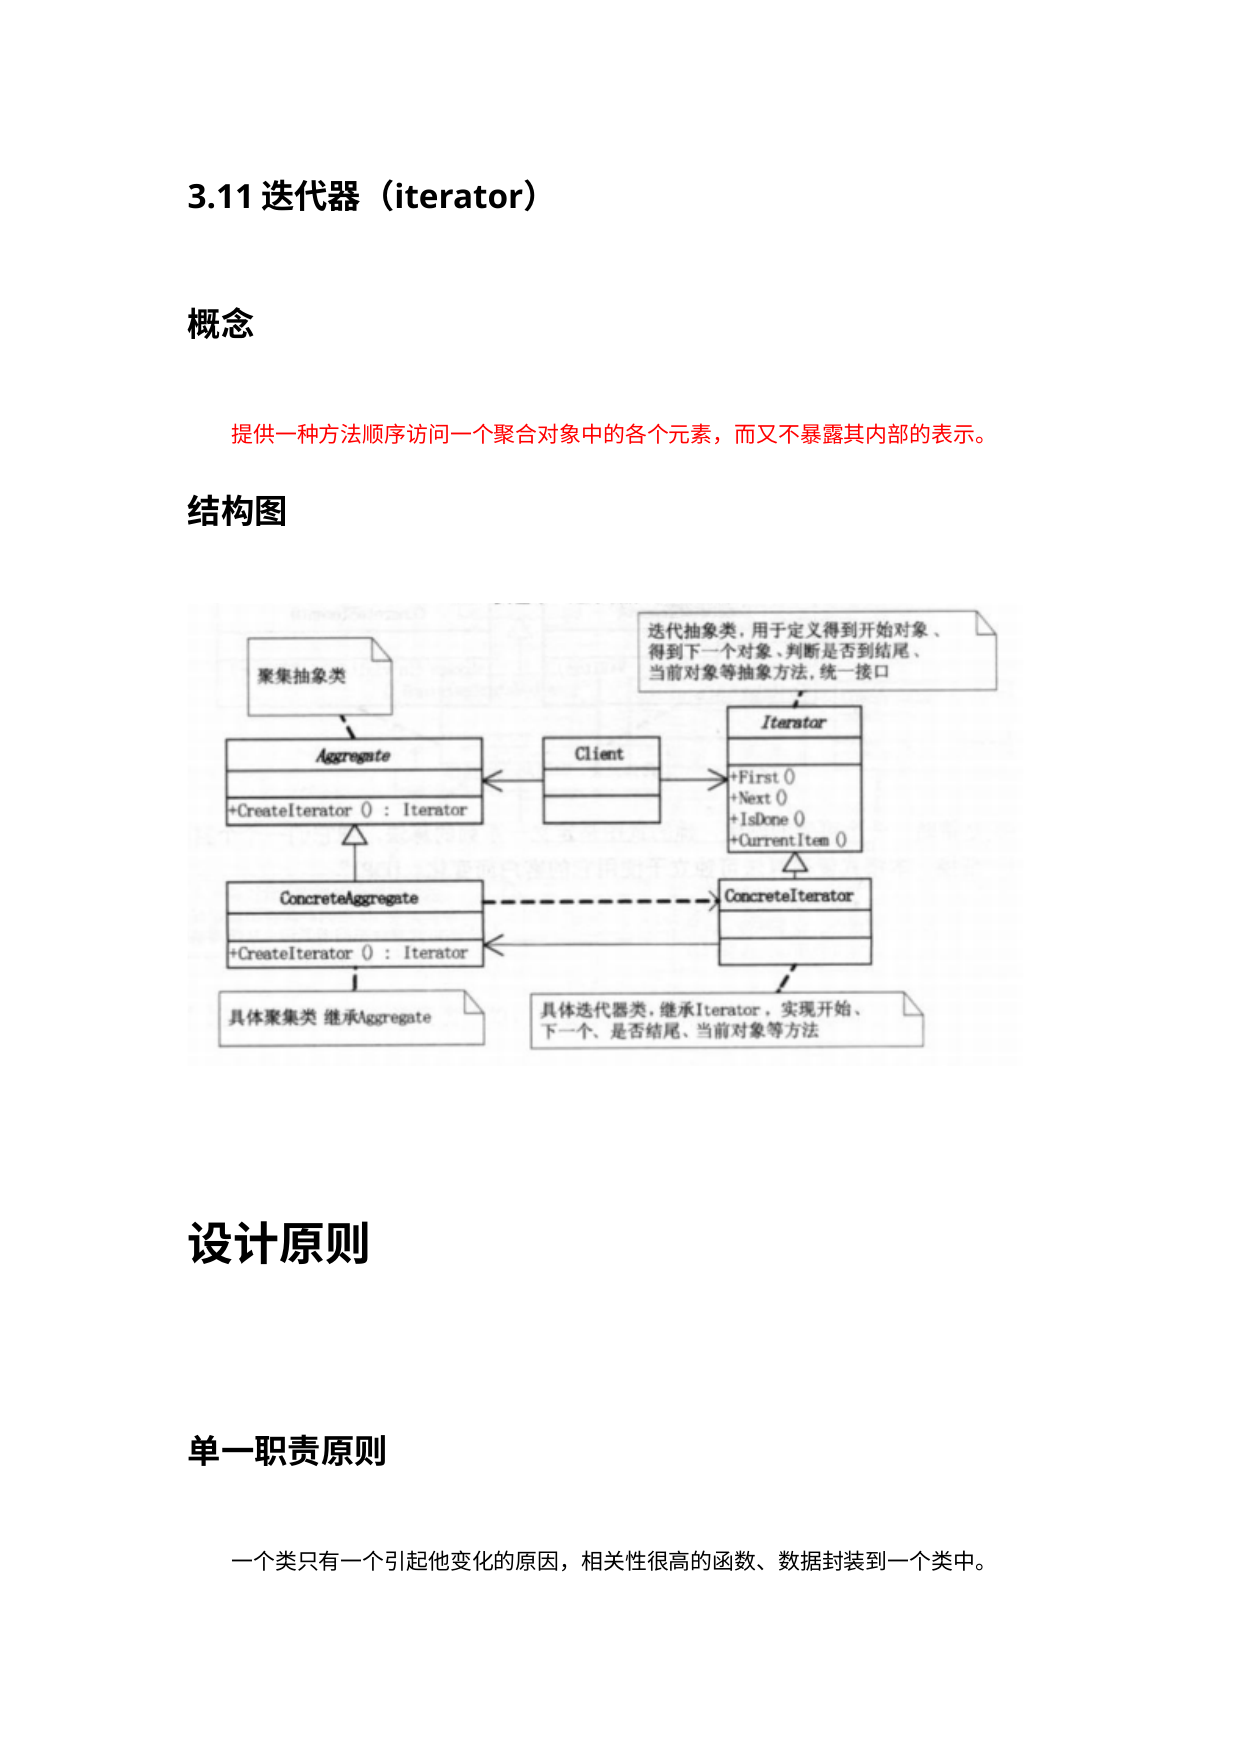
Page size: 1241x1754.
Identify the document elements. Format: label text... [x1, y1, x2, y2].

subtitle 3.11迭代器（iterator） [187, 162, 1053, 227]
subtitle 单一职责原则 [187, 1417, 1053, 1482]
subtitle 设计原则 [187, 1191, 1053, 1289]
subtitle 概念 [187, 289, 1053, 354]
picture [187, 603, 1024, 1066]
text 提供一种方法顺序访问一个聚合对象中的各个元素，而又不暴露其内部的表示。 [187, 417, 1053, 449]
text 一个类只有一个引起他变化的原因，相关性很高的函数、数据封装到一个类中。 [187, 1544, 1053, 1576]
subtitle 结构图 [187, 476, 1053, 541]
